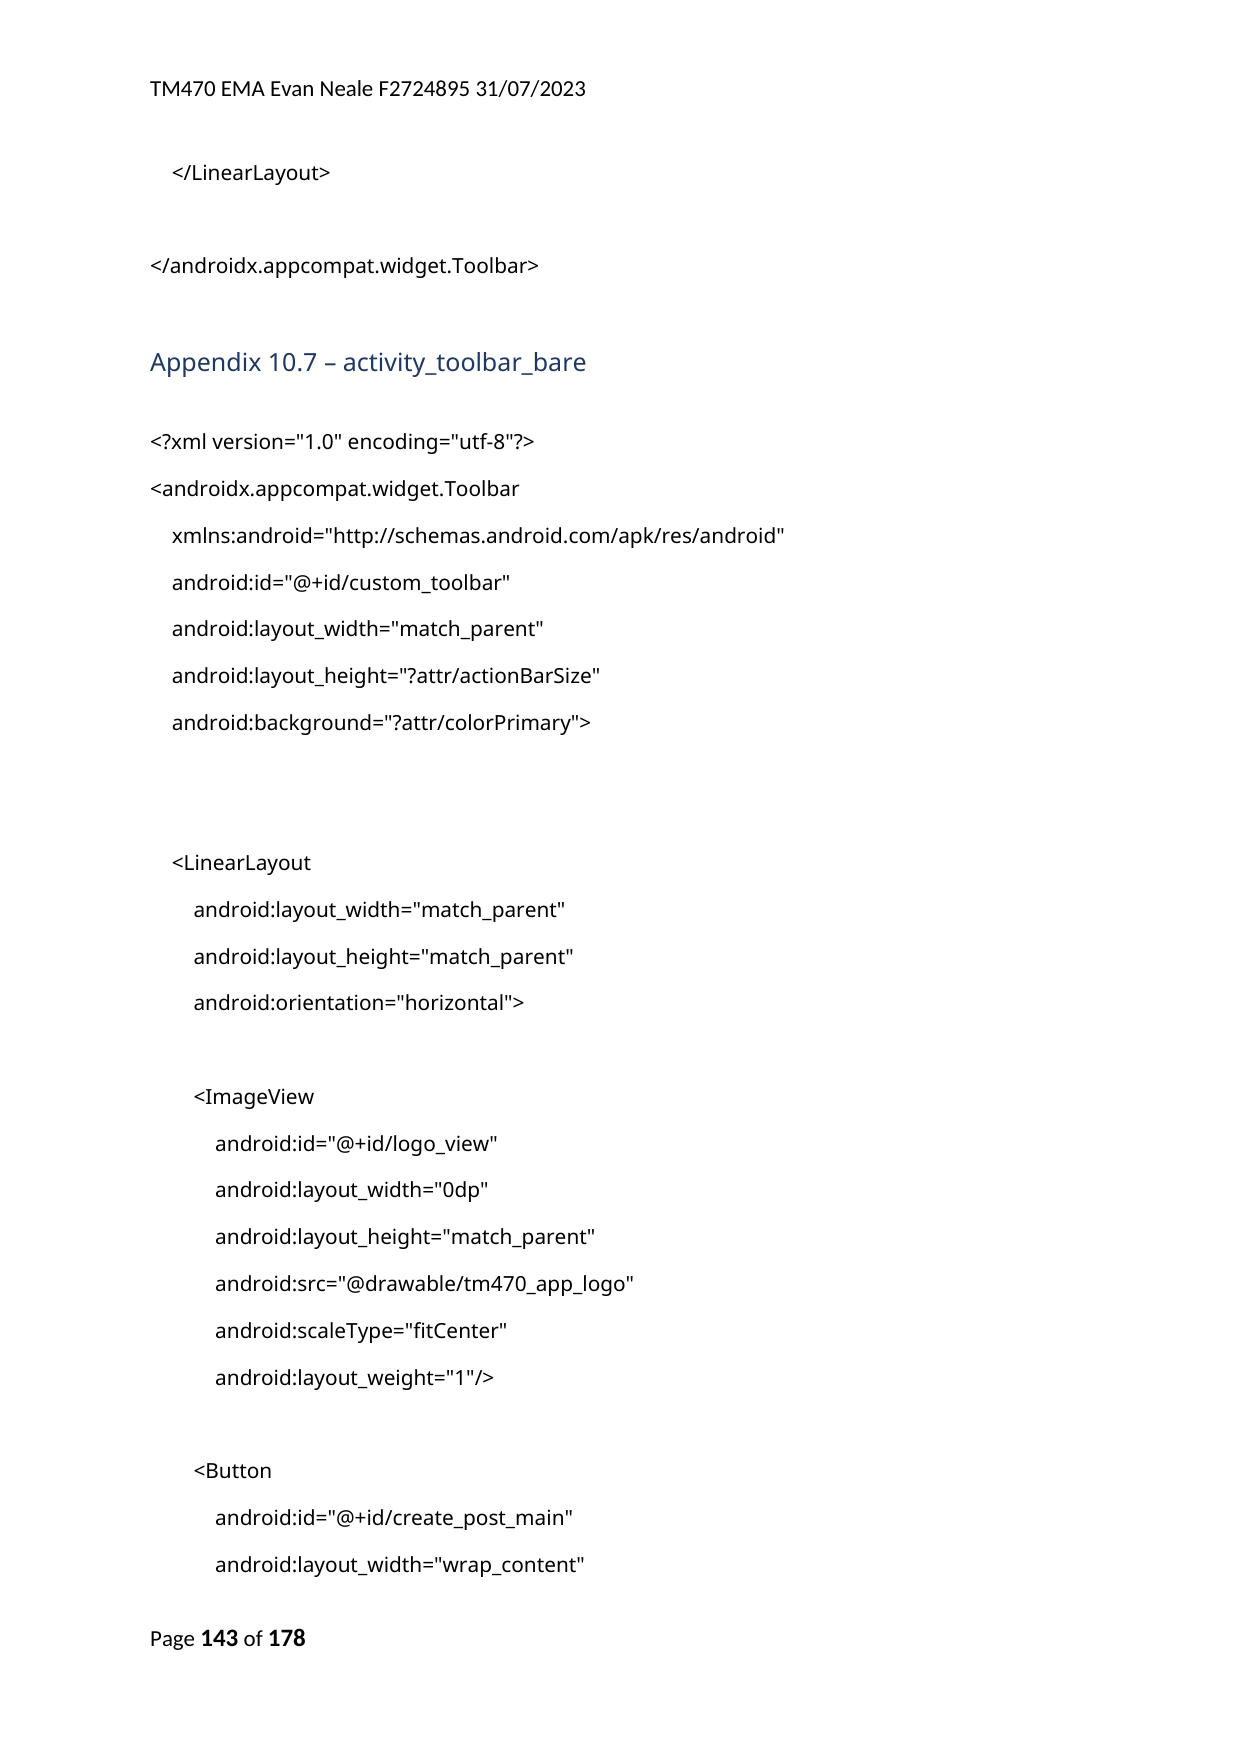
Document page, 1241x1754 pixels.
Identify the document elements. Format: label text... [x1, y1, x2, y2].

text android:background="?attr/colorPrimary"> [150, 708, 1090, 736]
text android:layout_weight="1"/> [150, 1363, 1090, 1391]
text android:layout_height="?attr/actionBarSize" [150, 661, 1090, 689]
text android:orientation="horizontal"> [150, 988, 1090, 1017]
text android:layout_width="0dp" [150, 1176, 1090, 1204]
text android:layout_width="match_parent" [150, 895, 1090, 923]
text xmlns:android="http://schemas.android.com/apk/res/android" [150, 521, 1090, 549]
text </androidx.appcompat.widget.Toolbar> [150, 251, 1090, 280]
text </LinearLayout> [150, 158, 1090, 186]
text android:src="@drawable/tm470_app_logo" [150, 1269, 1090, 1298]
text <?xml version="1.0" encoding="utf-8"?> [150, 427, 1090, 456]
text <Button [150, 1456, 1090, 1485]
text android:layout_width="match_parent" [150, 614, 1090, 643]
text android:scaleType="fitCenter" [150, 1316, 1090, 1344]
text android:id="@+id/custom_toolbar" [150, 568, 1090, 596]
text android:id="@+id/logo_view" [150, 1129, 1090, 1157]
text <LinearLayout [150, 848, 1090, 877]
subtitle Appendix 10.7 – activity_toolbar_bare [150, 344, 1090, 378]
text android:layout_width="wrap_content" [150, 1550, 1090, 1578]
text android:layout_height="match_parent" [150, 1222, 1090, 1251]
text android:layout_height="match_parent" [150, 942, 1090, 970]
text <androidx.appcompat.widget.Toolbar [150, 474, 1090, 502]
text android:id="@+id/create_post_main" [150, 1503, 1090, 1531]
text <ImageView [150, 1082, 1090, 1111]
